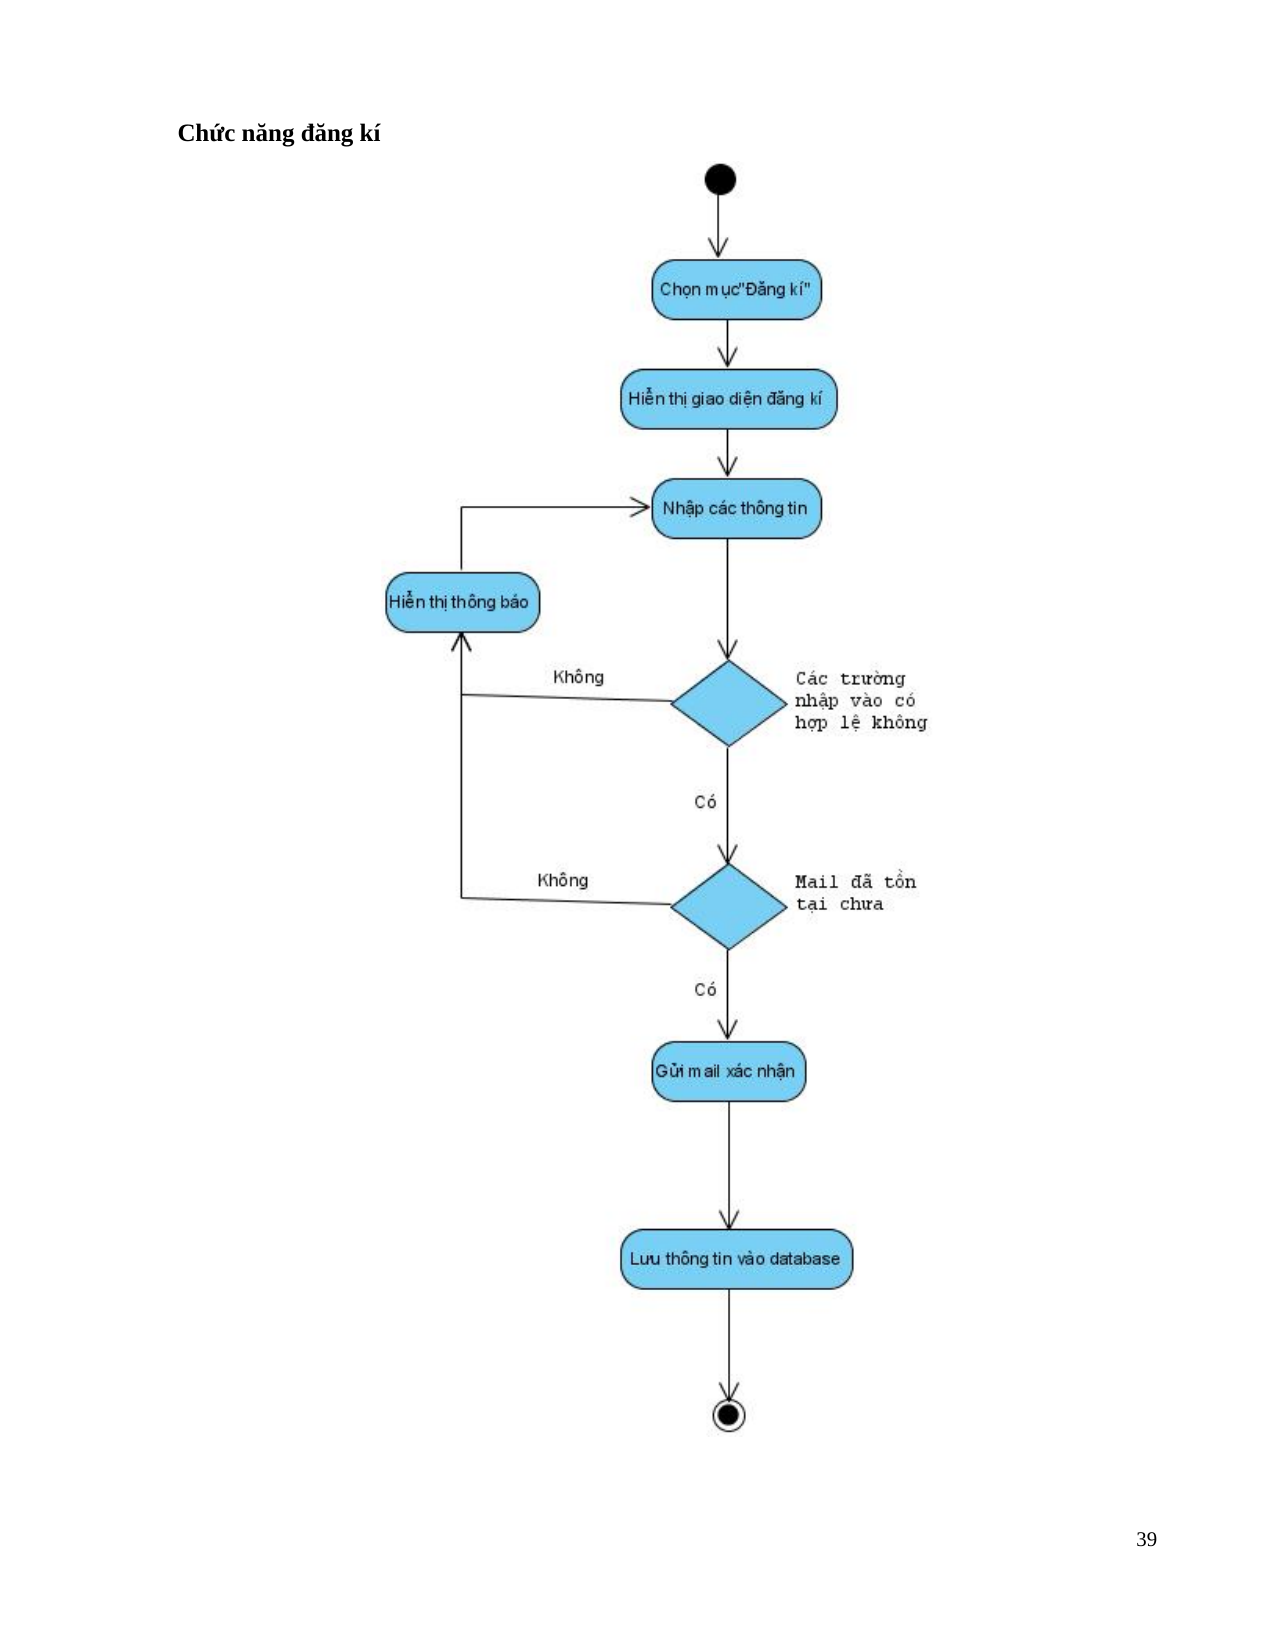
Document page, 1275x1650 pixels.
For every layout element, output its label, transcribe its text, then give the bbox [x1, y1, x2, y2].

picture [381, 161, 953, 1437]
text Chức năng đăng kí [177, 118, 1157, 147]
